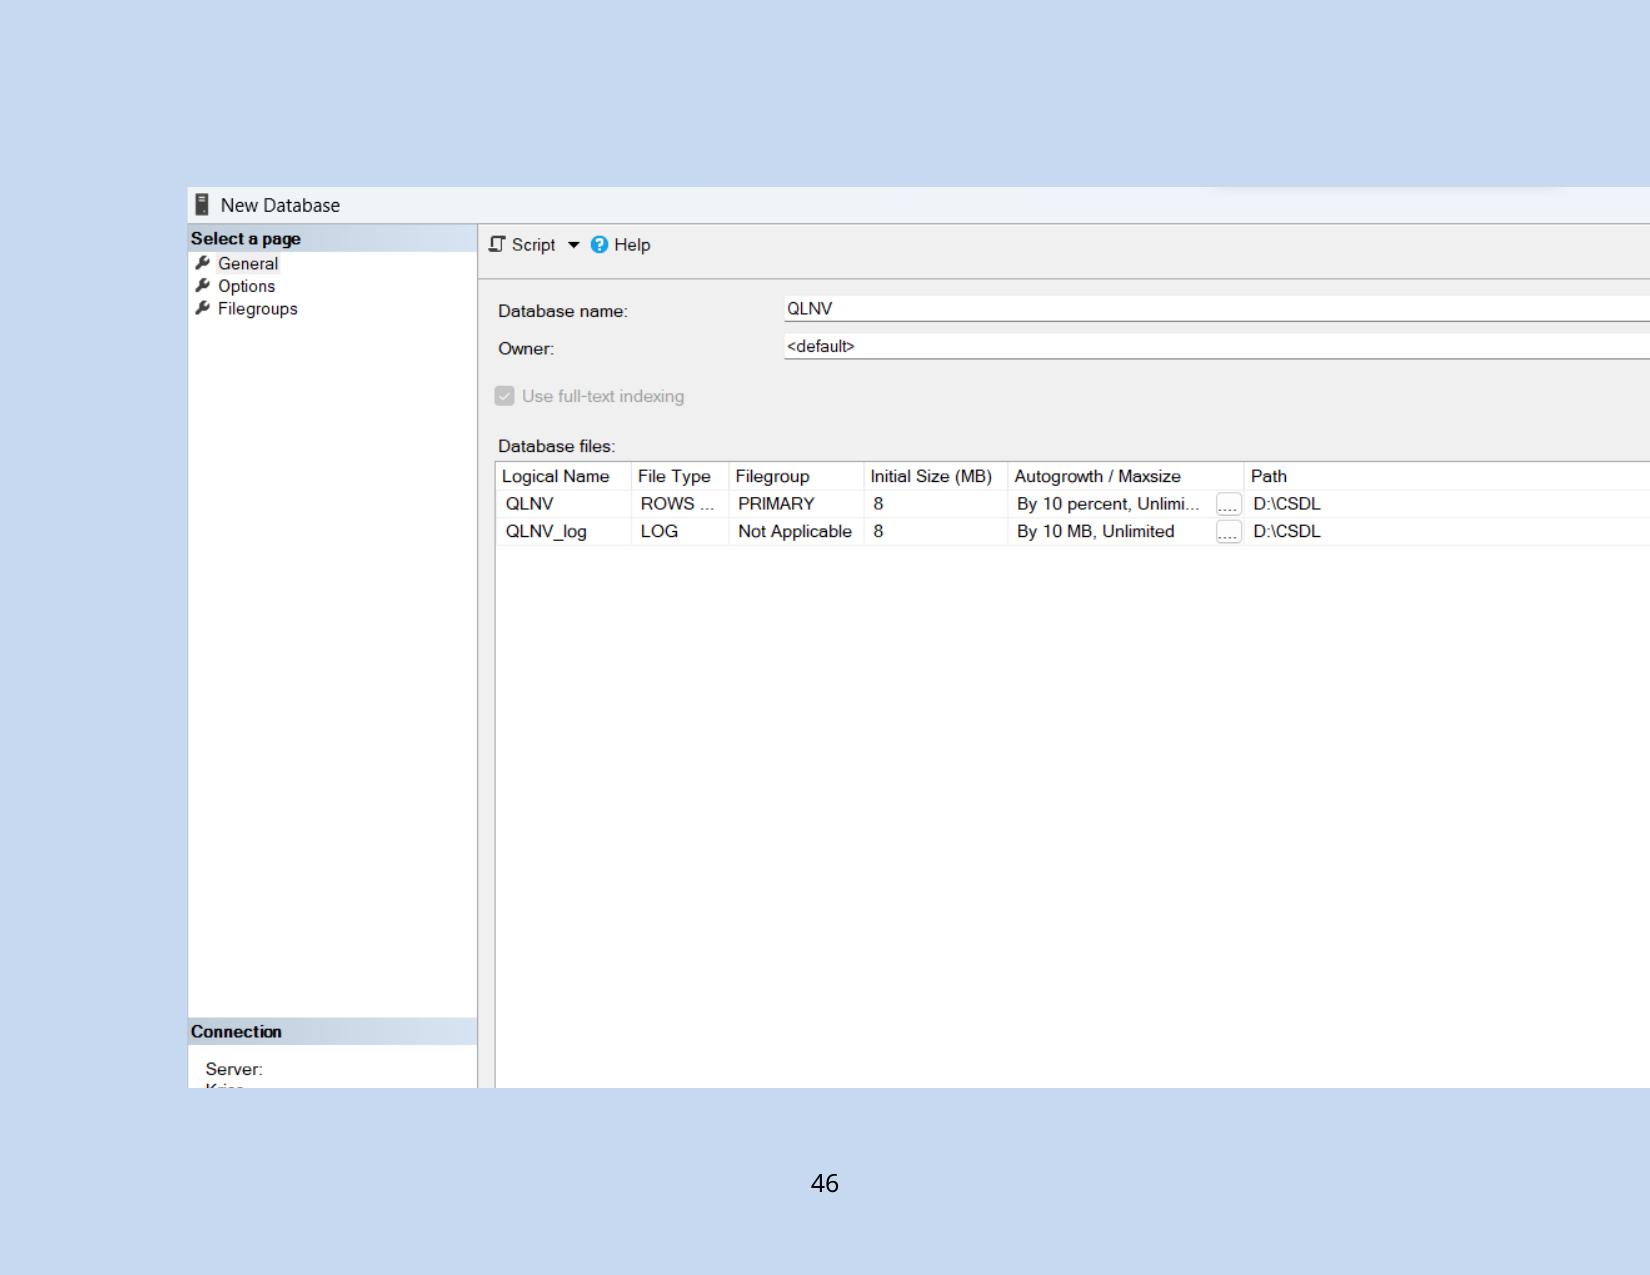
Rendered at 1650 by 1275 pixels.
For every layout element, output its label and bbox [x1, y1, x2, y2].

picture [187, 187, 1650, 1088]
